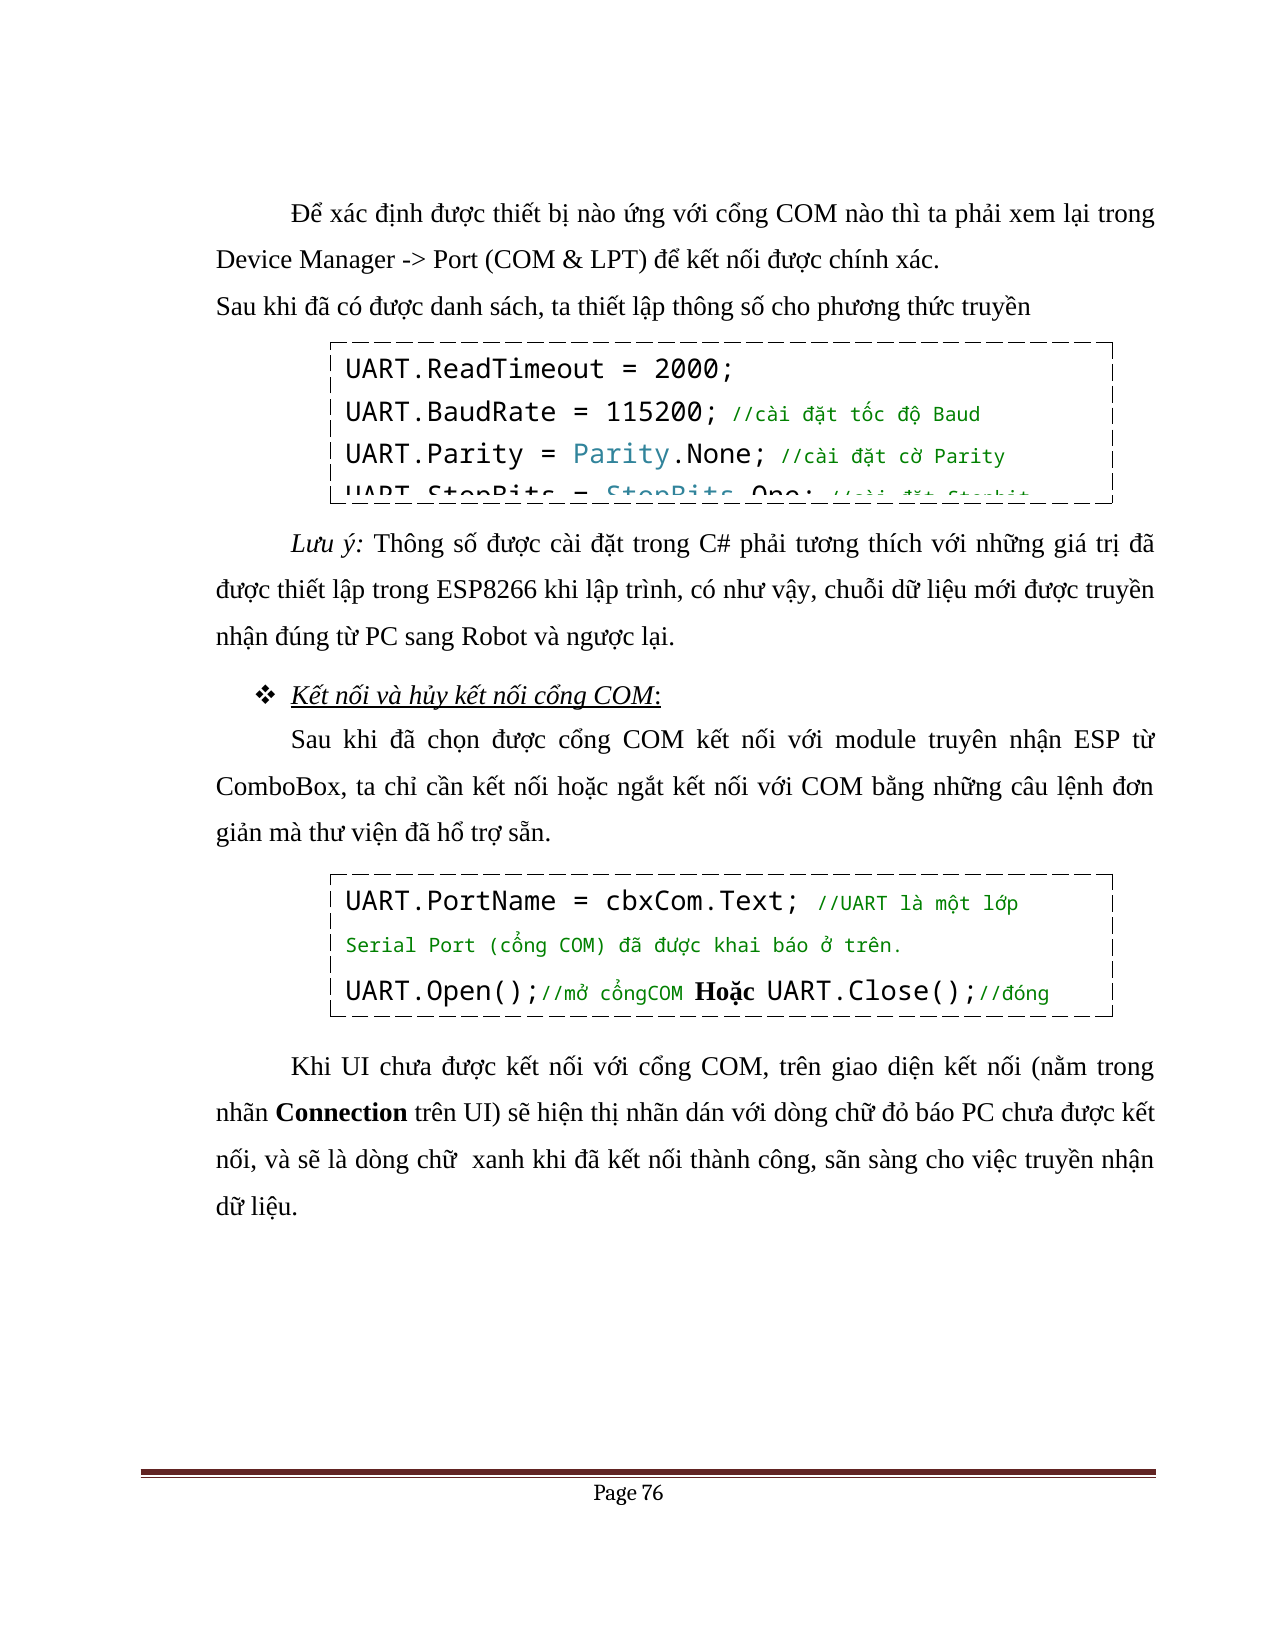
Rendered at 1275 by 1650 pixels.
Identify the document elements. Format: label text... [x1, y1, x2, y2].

text Khi UI chưa được kết nối với cổng COM, trên giao diện kết nối (nằm trong nhãn Connection trên UI) sẽ hiện thị nhãn dán với dòng chữ đỏ báo PC chưa được kết nối, và sẽ là dòng chữ xanh khi đã kết nối thành công, sãn sàng cho việc truyền nhận dữ liệu. [216, 1049, 1156, 1221]
text Lưu ý: Thông số được cài đặt trong C# phải tương thích với những giá trị đã được thiết lập trong ESP8266 khi lập trình, có như vậy, chuỗi dữ liệu mới được truyền nhận đúng từ PC sang Robot và ngược lại. [216, 527, 1156, 651]
text Sau khi đã chọn được cổng COM kết nối với module truyên nhận ESP từ ComboBox, ta chỉ cần kết nối hoặc ngắt kết nối với COM bằng những câu lệnh đơn giản mà thư viện đã hổ trợ sẵn. [216, 723, 1156, 847]
list Kết nối và hủy kết nối cổng COM: [253, 679, 1156, 710]
text Để xác định được thiết bị nào ứng với cổng COM nào thì ta phải xem lại trong Device Manager -> Port (COM & LPT) để kết nối được chính xác. [216, 197, 1156, 274]
text Sau khi đã có được danh sách, ta thiết lập thông số cho phương thức truyền [141, 290, 1156, 321]
